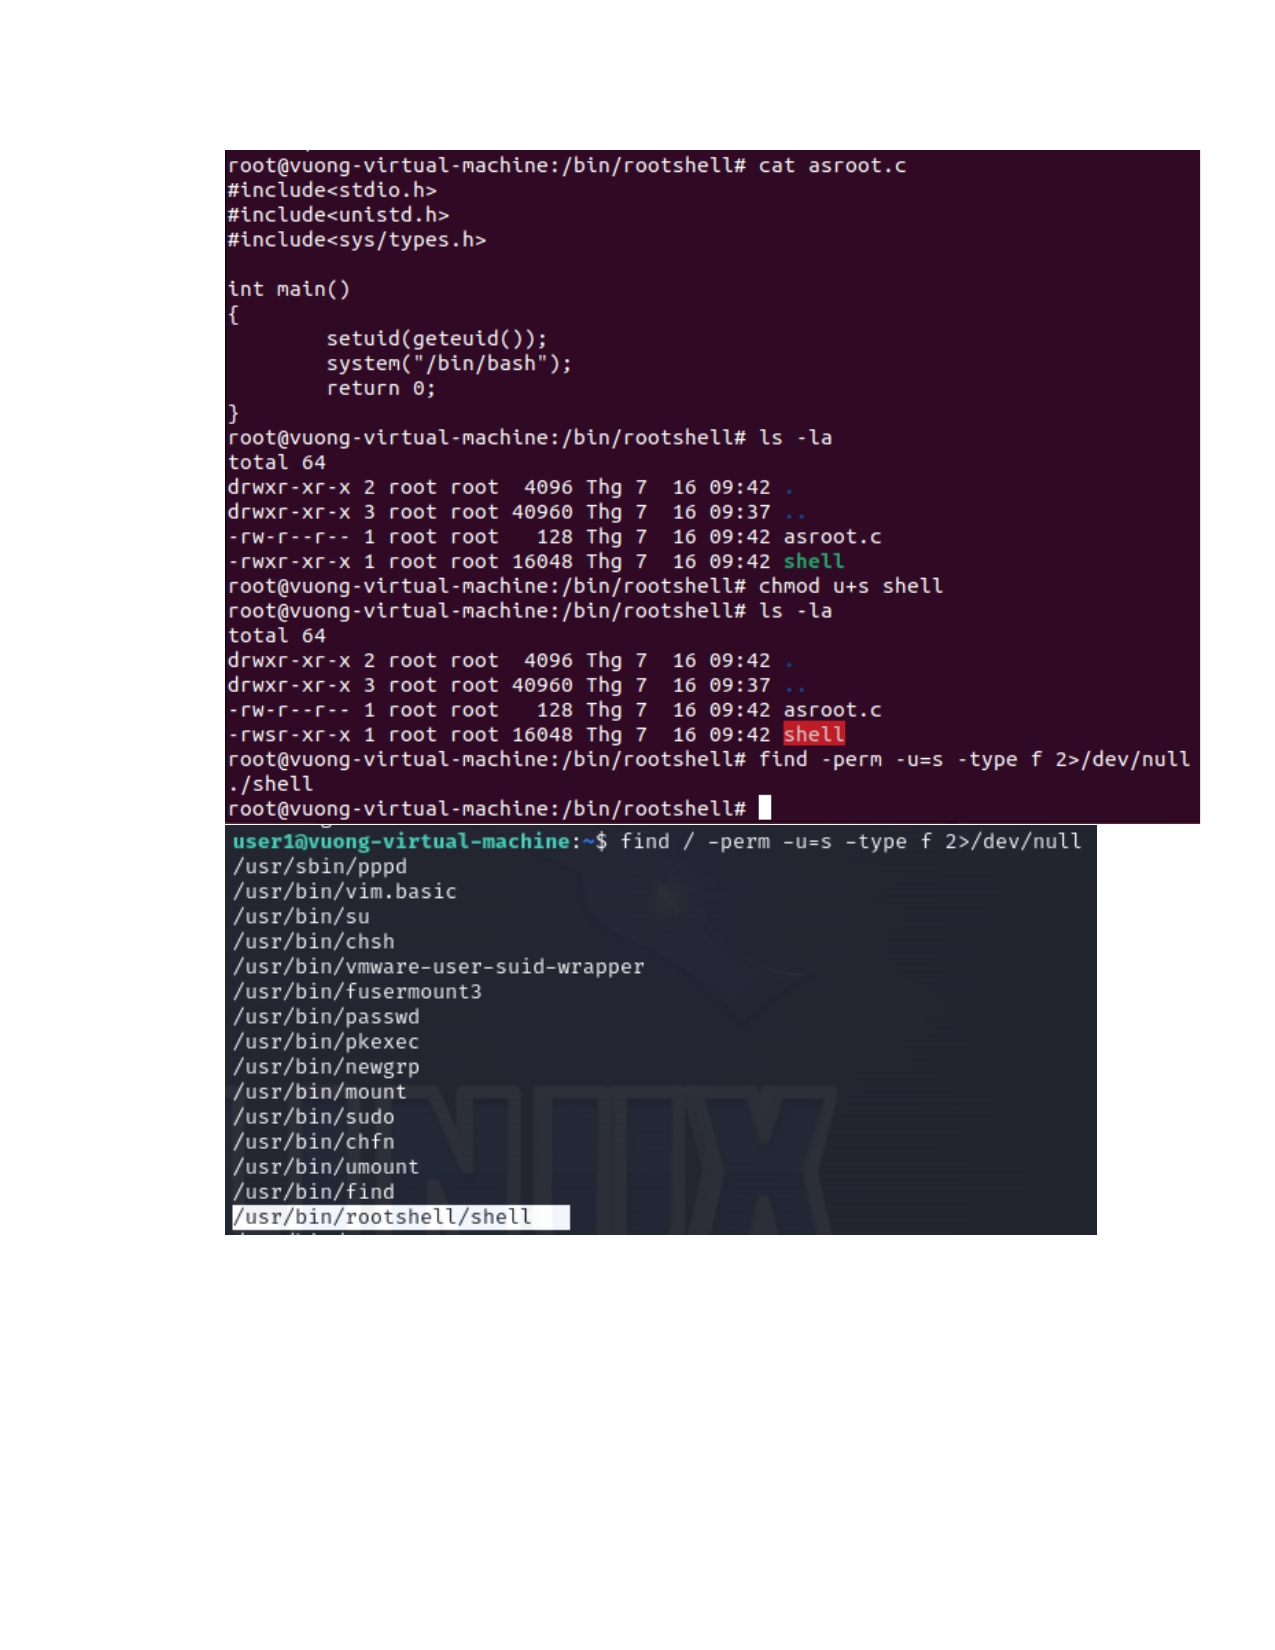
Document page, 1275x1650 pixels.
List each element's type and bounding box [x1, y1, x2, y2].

picture [225, 825, 1097, 1235]
picture [225, 150, 1200, 824]
